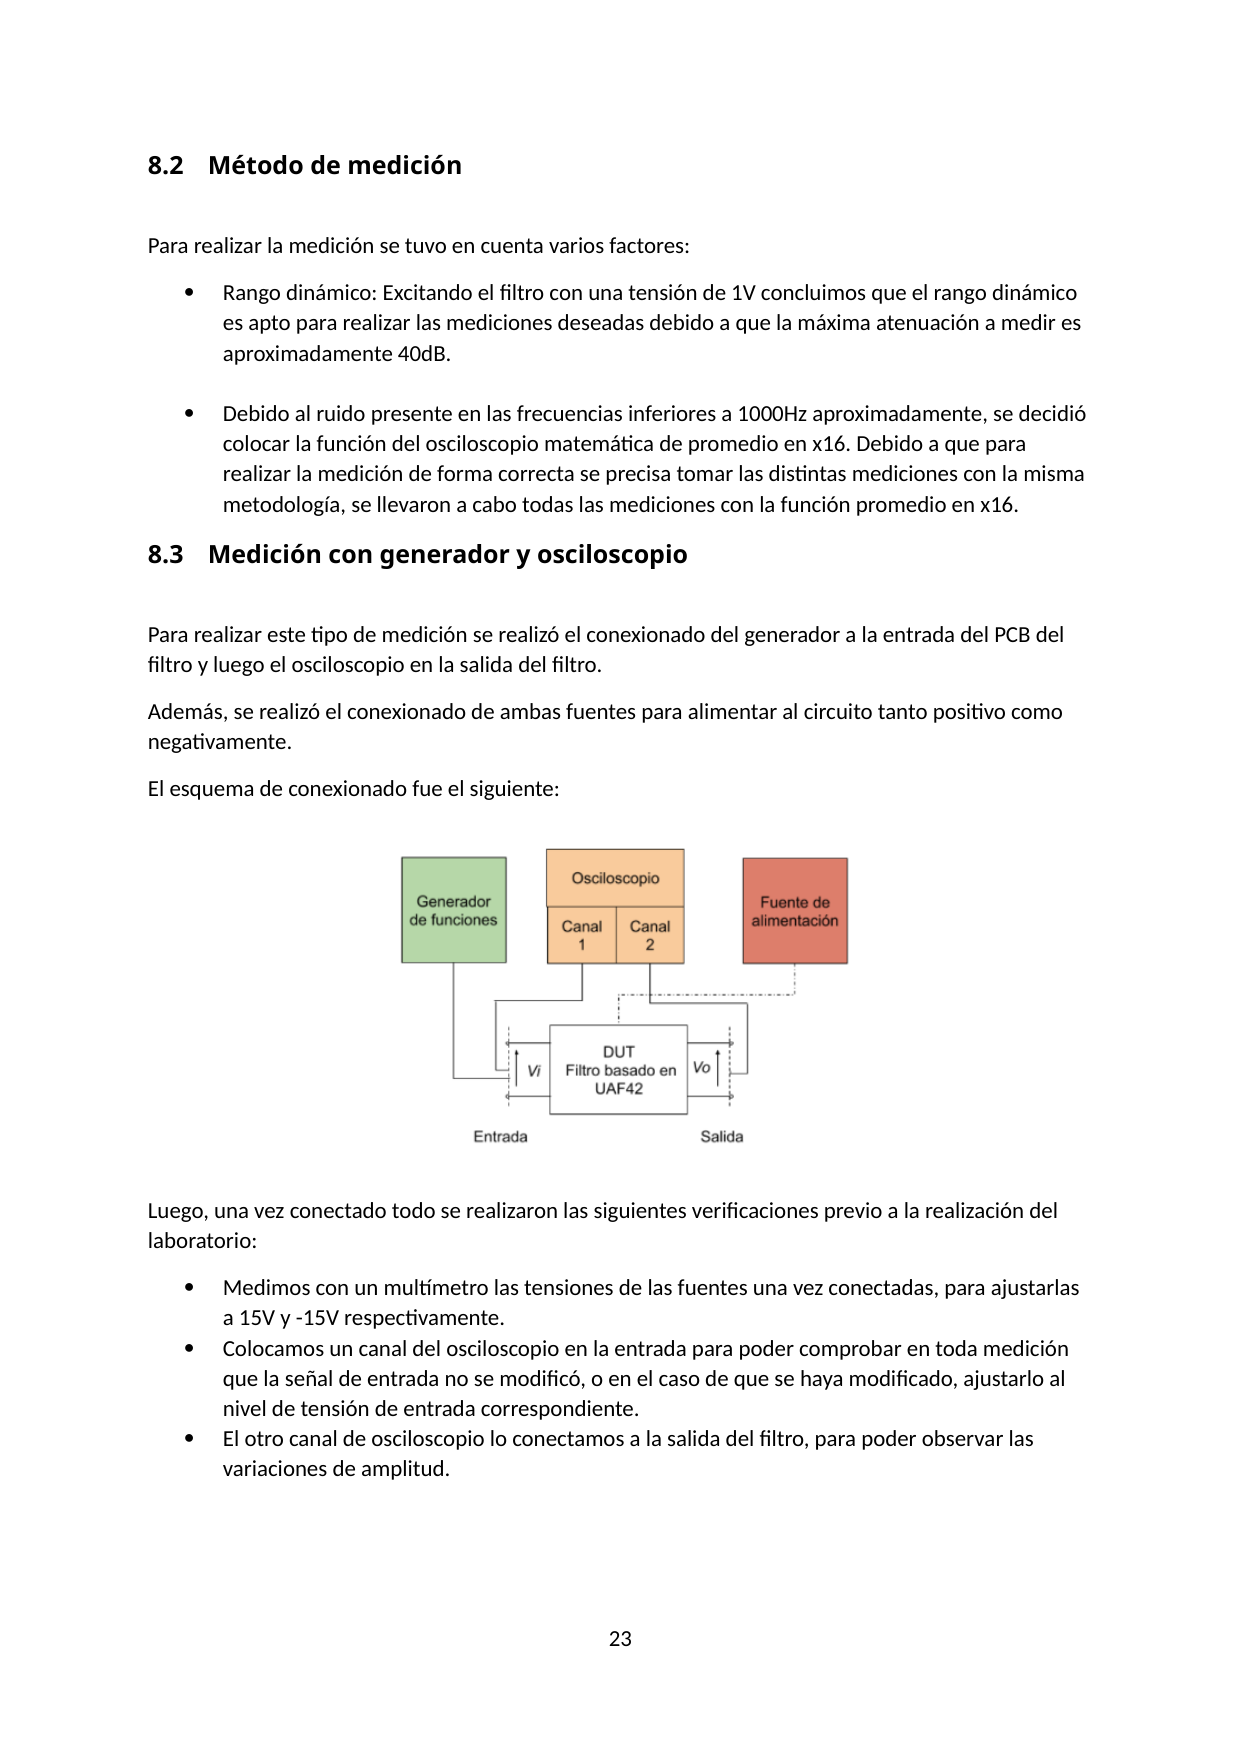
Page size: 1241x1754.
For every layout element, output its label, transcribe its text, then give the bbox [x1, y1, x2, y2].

list Medimos con un multímetro las tensiones de las fuentes una vez conectadas, para ajustarlas a 15V y -15V respectivamente. [185, 1273, 1092, 1332]
picture [376, 821, 865, 1178]
list Rango dinámico: Excitando el filtro con una tensión de 1V concluimos que el rango dinámico es apto para realizar las mediciones deseadas debido a que la máxima atenuación a medir es aproximadamente 40dB. [185, 278, 1092, 367]
text Para realizar este tipo de medición se realizó el conexionado del generador a la entrada del PCB del filtro y luego el osciloscopio en la salida del filtro. [148, 620, 1092, 678]
text Además, se realizó el conexionado de ambas fuentes para alimentar al circuito tanto positivo como negativamente. [148, 697, 1092, 756]
list El otro canal de osciloscopio lo conectamos a la salida del filtro, para poder observar las variaciones de amplitud. [185, 1424, 1092, 1483]
text Luego, una vez conectado todo se realizaron las siguientes verificaciones previo a la realización del laboratorio: [148, 1196, 1092, 1254]
subtitle Método de medición [148, 148, 1092, 182]
list Debido al ruido presente en las frecuencias inferiores a 1000Hz aproximadamente, se decidió colocar la función del osciloscopio matemática de promedio en x16. Debido a que para realizar la medición de forma correcta se precisa tomar las distintas mediciones con la misma metodología, se llevaron a cabo todas las mediciones con la función promedio en x16. [185, 399, 1092, 518]
text Para realizar la medición se tuvo en cuenta varios factores: [148, 231, 1092, 259]
text El esquema de conexionado fue el siguiente: [148, 774, 1092, 802]
subtitle Medición con generador y osciloscopio [148, 537, 1092, 571]
list Colocamos un canal del osciloscopio en la entrada para poder comprobar en toda medición que la señal de entrada no se modificó, o en el caso de que se haya modificado, ajustarlo al nivel de tensión de entrada correspondiente. [185, 1334, 1092, 1422]
